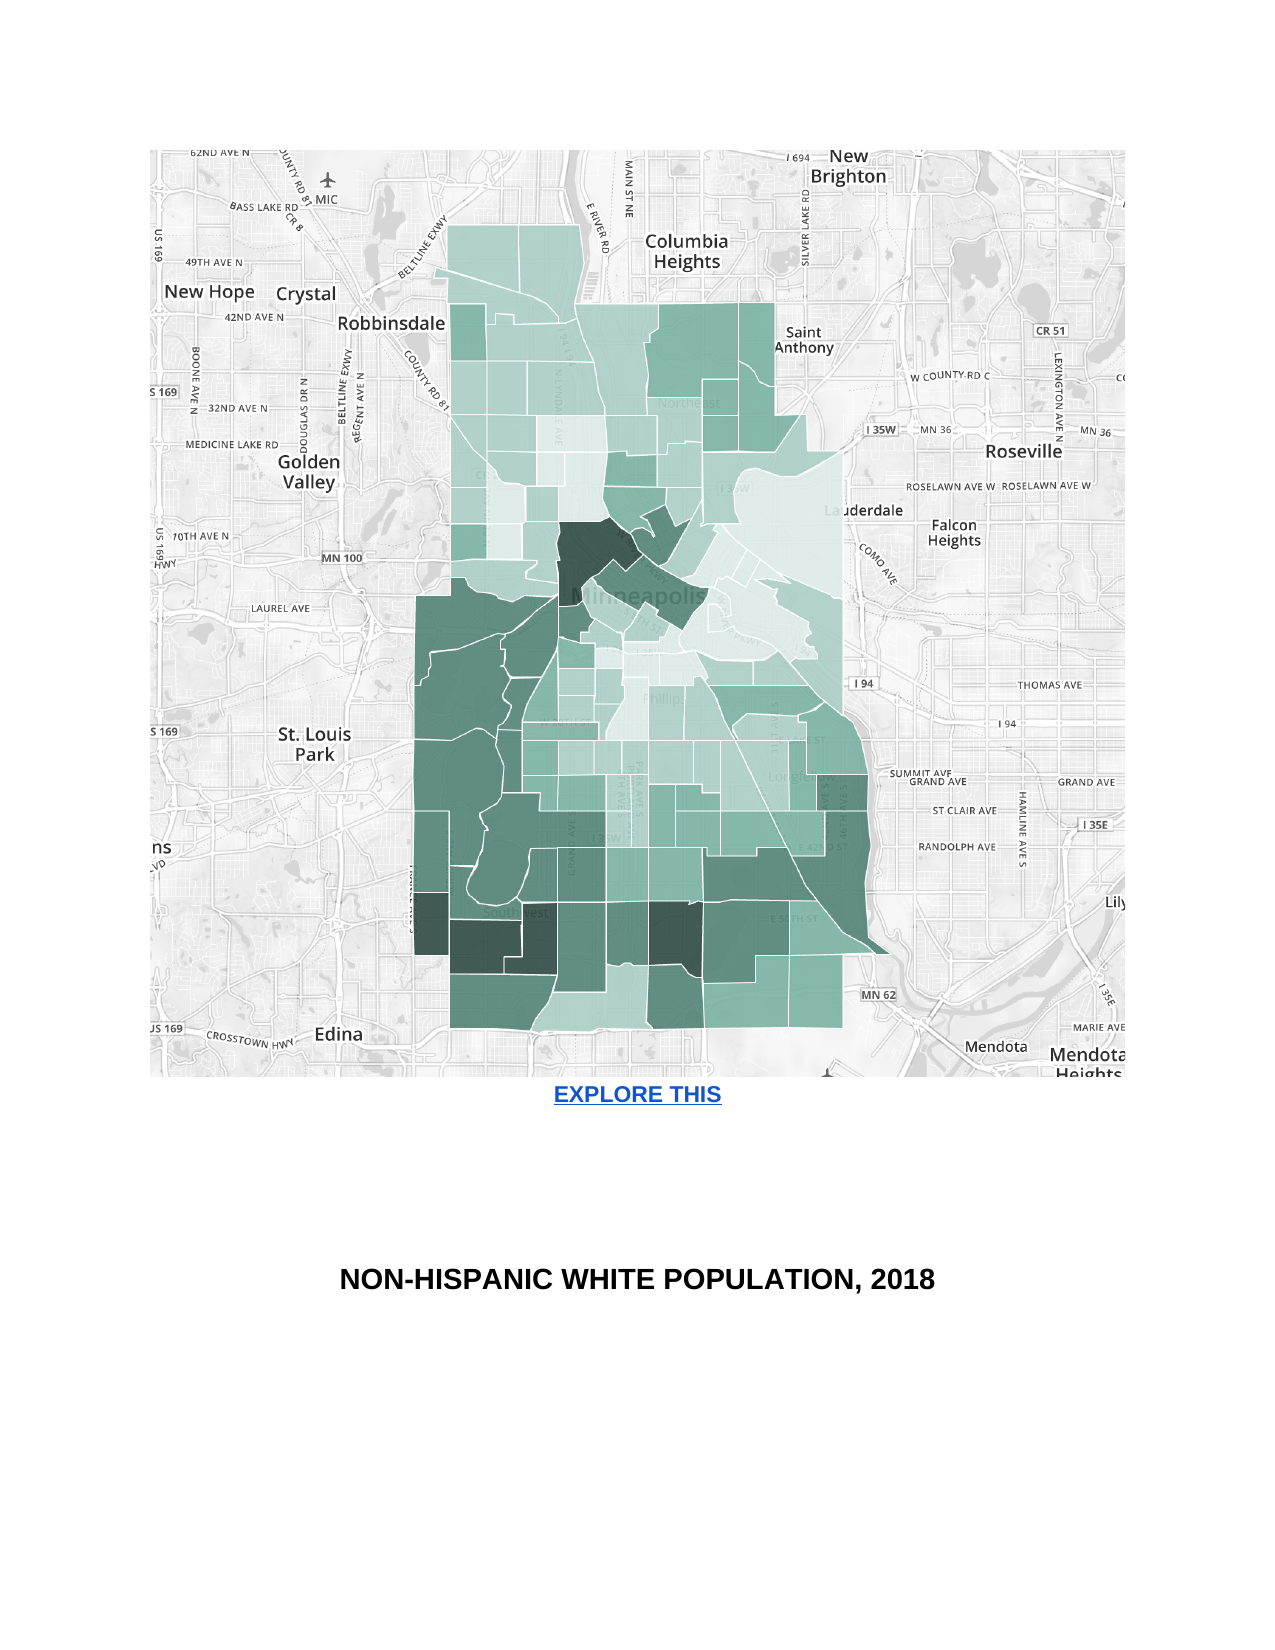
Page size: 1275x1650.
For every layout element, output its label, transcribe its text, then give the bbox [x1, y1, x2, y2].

text NON-HISPANIC WHITE POPULATION, 2018 [150, 1262, 1125, 1296]
picture [150, 150, 1125, 1077]
text MEDIAN INCOME BY CENSUS TRACT, 2018 EXPLORE THIS [150, 1077, 1125, 1107]
